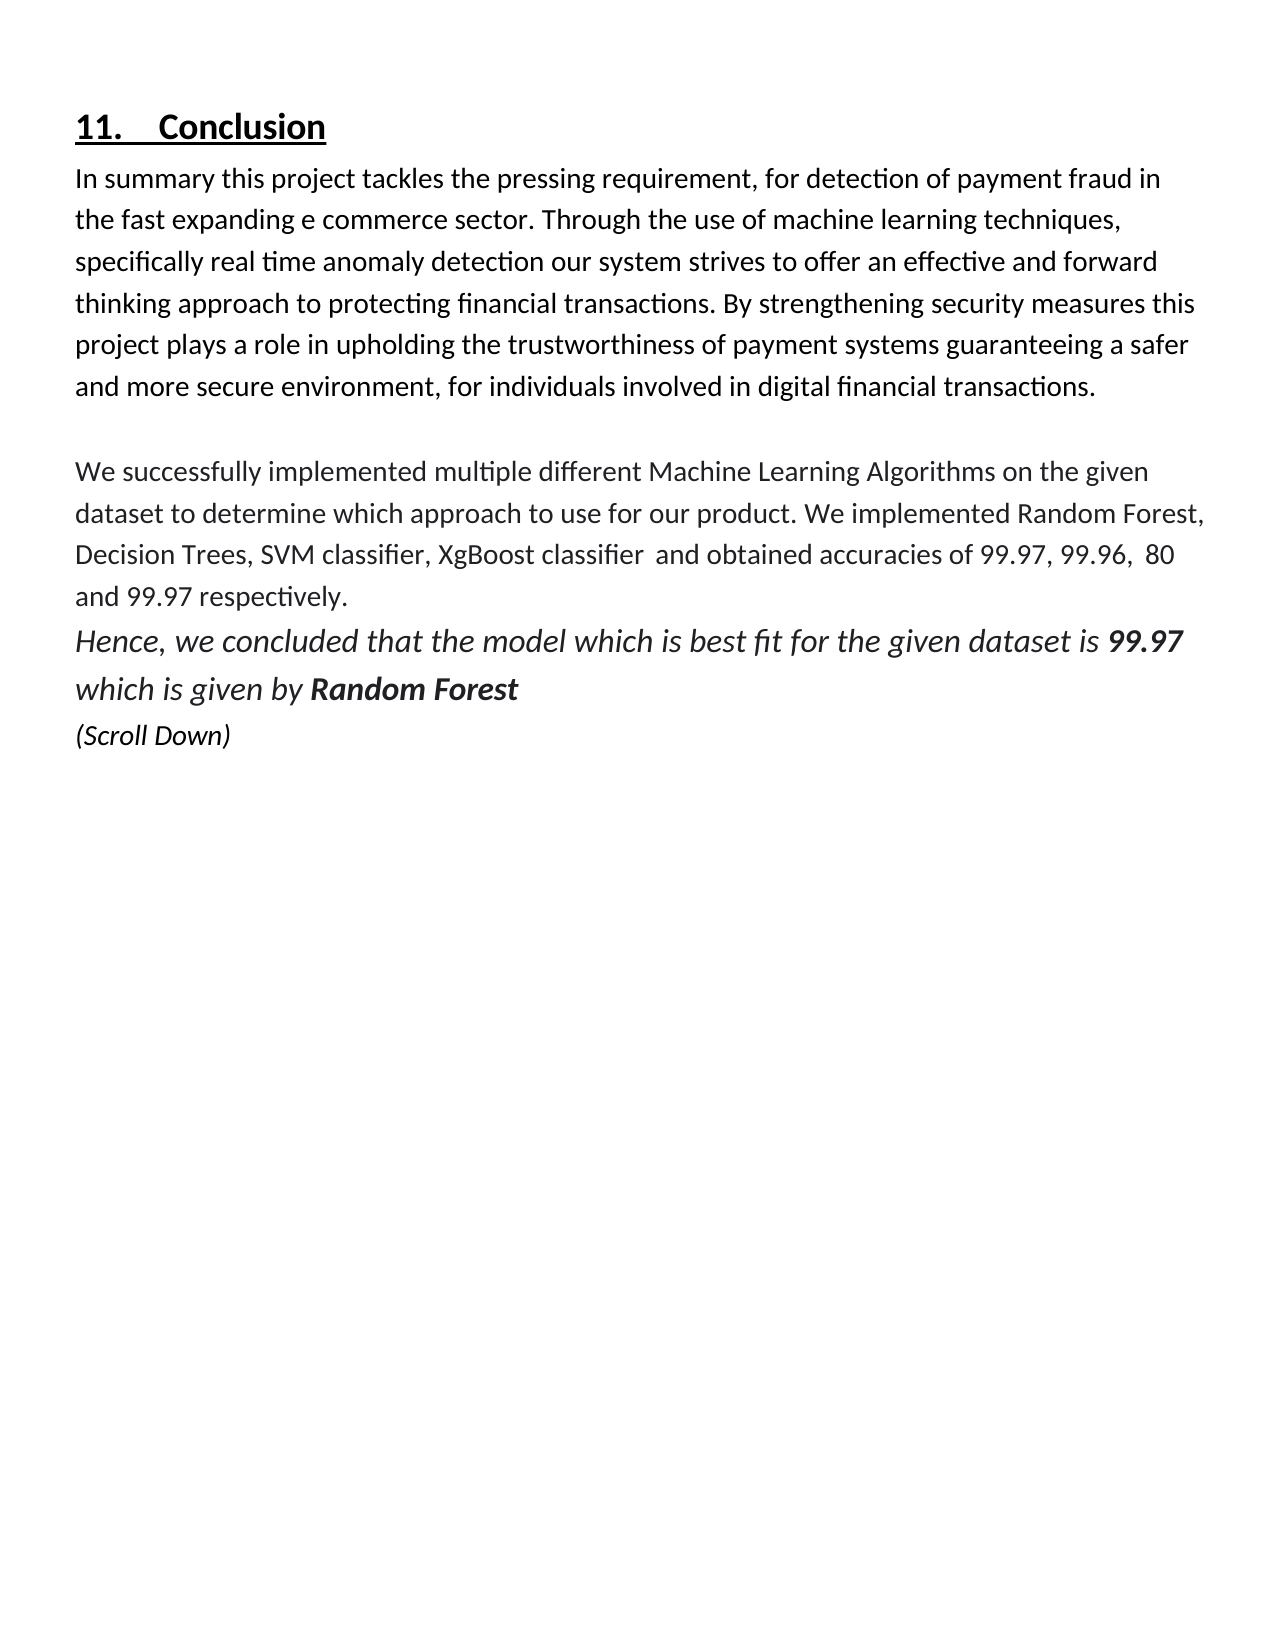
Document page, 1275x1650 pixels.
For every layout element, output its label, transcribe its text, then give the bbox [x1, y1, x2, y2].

text which is given by Random Forest [75, 668, 1237, 709]
text In summary this project tackles the pressing requirement, for detection of payment fraud in the fast expanding e commerce sector. Through the use of machine learning techniques, specifically real time anomaly detection our system strives to offer an effective and forward thinking approach to protecting financial transactions. By strengthening security measures this project plays a role in upholding the trustworthiness of payment systems guaranteeing a safer and more secure environment, for individuals involved in digital financial transactions. [75, 160, 1197, 404]
text We successfully implemented multiple different Machine Learning Algorithms on the given dataset to determine which approach to use for our product. We implemented Random Forest, Decision Trees, SVM classifier, XgBoost classifier and obtained accuracies of 99.97, 99.96, 80 and 99.97 respectively. [75, 453, 1209, 614]
subtitle Hence, we concluded that the model which is best ﬁt for the given dataset is 99.97 [75, 620, 1237, 660]
list ​Conclusion [75, 103, 1237, 149]
text (Scroll Down) [75, 717, 1237, 753]
